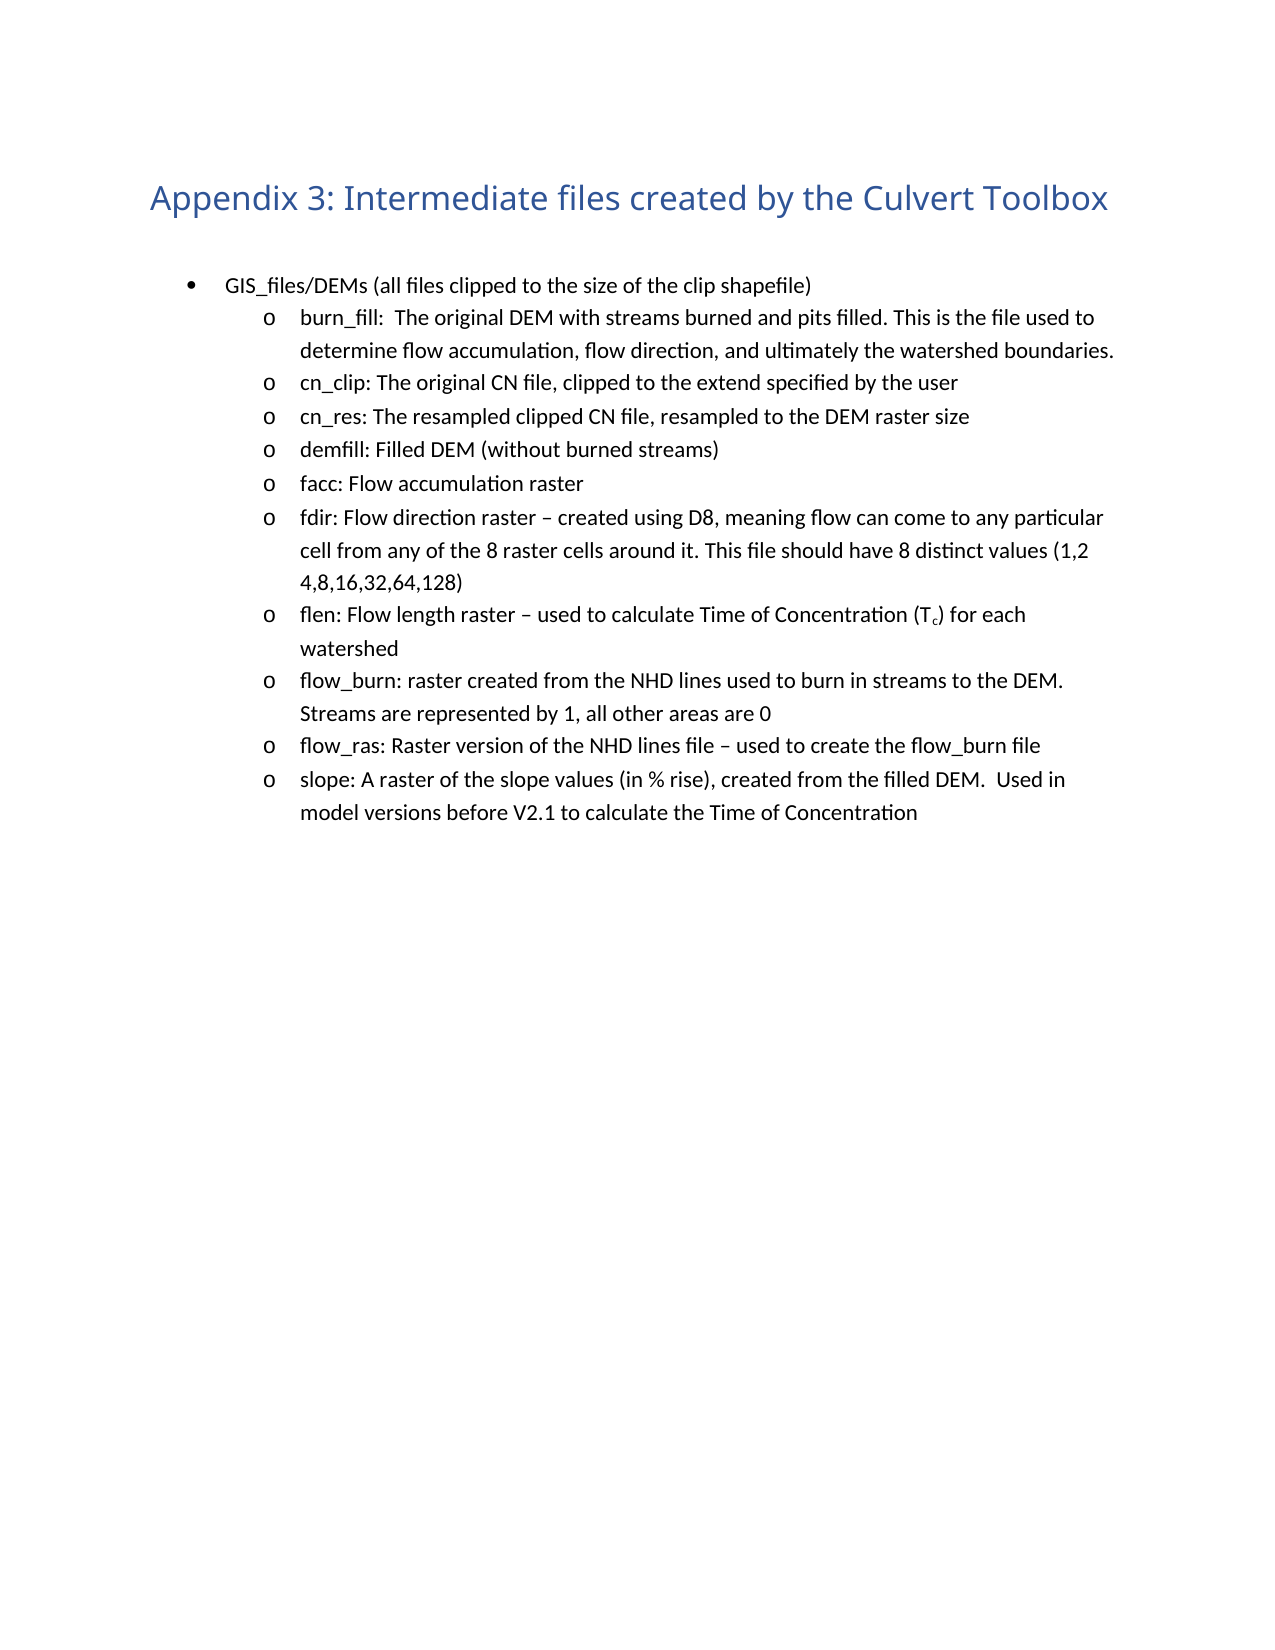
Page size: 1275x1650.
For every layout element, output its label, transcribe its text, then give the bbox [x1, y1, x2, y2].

list flen: Flow length raster – used to calculate Time of Concentration (Tc) for each watershed [262, 600, 1125, 662]
list GIS_files/DEMs (all files clipped to the size of the clip shapefile) [187, 271, 1125, 299]
list cn_res: The resampled clipped CN file, resampled to the DEM raster size [262, 402, 1125, 431]
list facc: Flow accumulation raster [262, 469, 1125, 498]
subtitle Appendix 3: Intermediate files created by the Culvert Toolbox [150, 175, 1125, 220]
list flow_burn: raster created from the NHD lines used to burn in streams to the DEM. Streams are represented by 1, all other areas are 0 [262, 666, 1125, 727]
list cn_clip: The original CN file, clipped to the extend specified by the user [262, 368, 1125, 398]
list fdir: Flow direction raster – created using D8, meaning flow can come to any particular cell from any of the 8 raster cells around it. This file should have 8 distinct values (1,2 4,8,16,32,64,128) [262, 503, 1125, 596]
list burn_fill: The original DEM with streams burned and pits filled. This is the file used to determine flow accumulation, flow direction, and ultimately the watershed boundaries. [262, 303, 1125, 364]
list slope: A raster of the slope values (in % rise), created from the filled DEM. Used in model versions before V2.1 to calculate the Time of Concentration [262, 765, 1125, 826]
list demfill: Filled DEM (without burned streams) [262, 436, 1125, 465]
list flow_ras: Raster version of the NHD lines file – used to create the flow_burn file [262, 731, 1125, 761]
